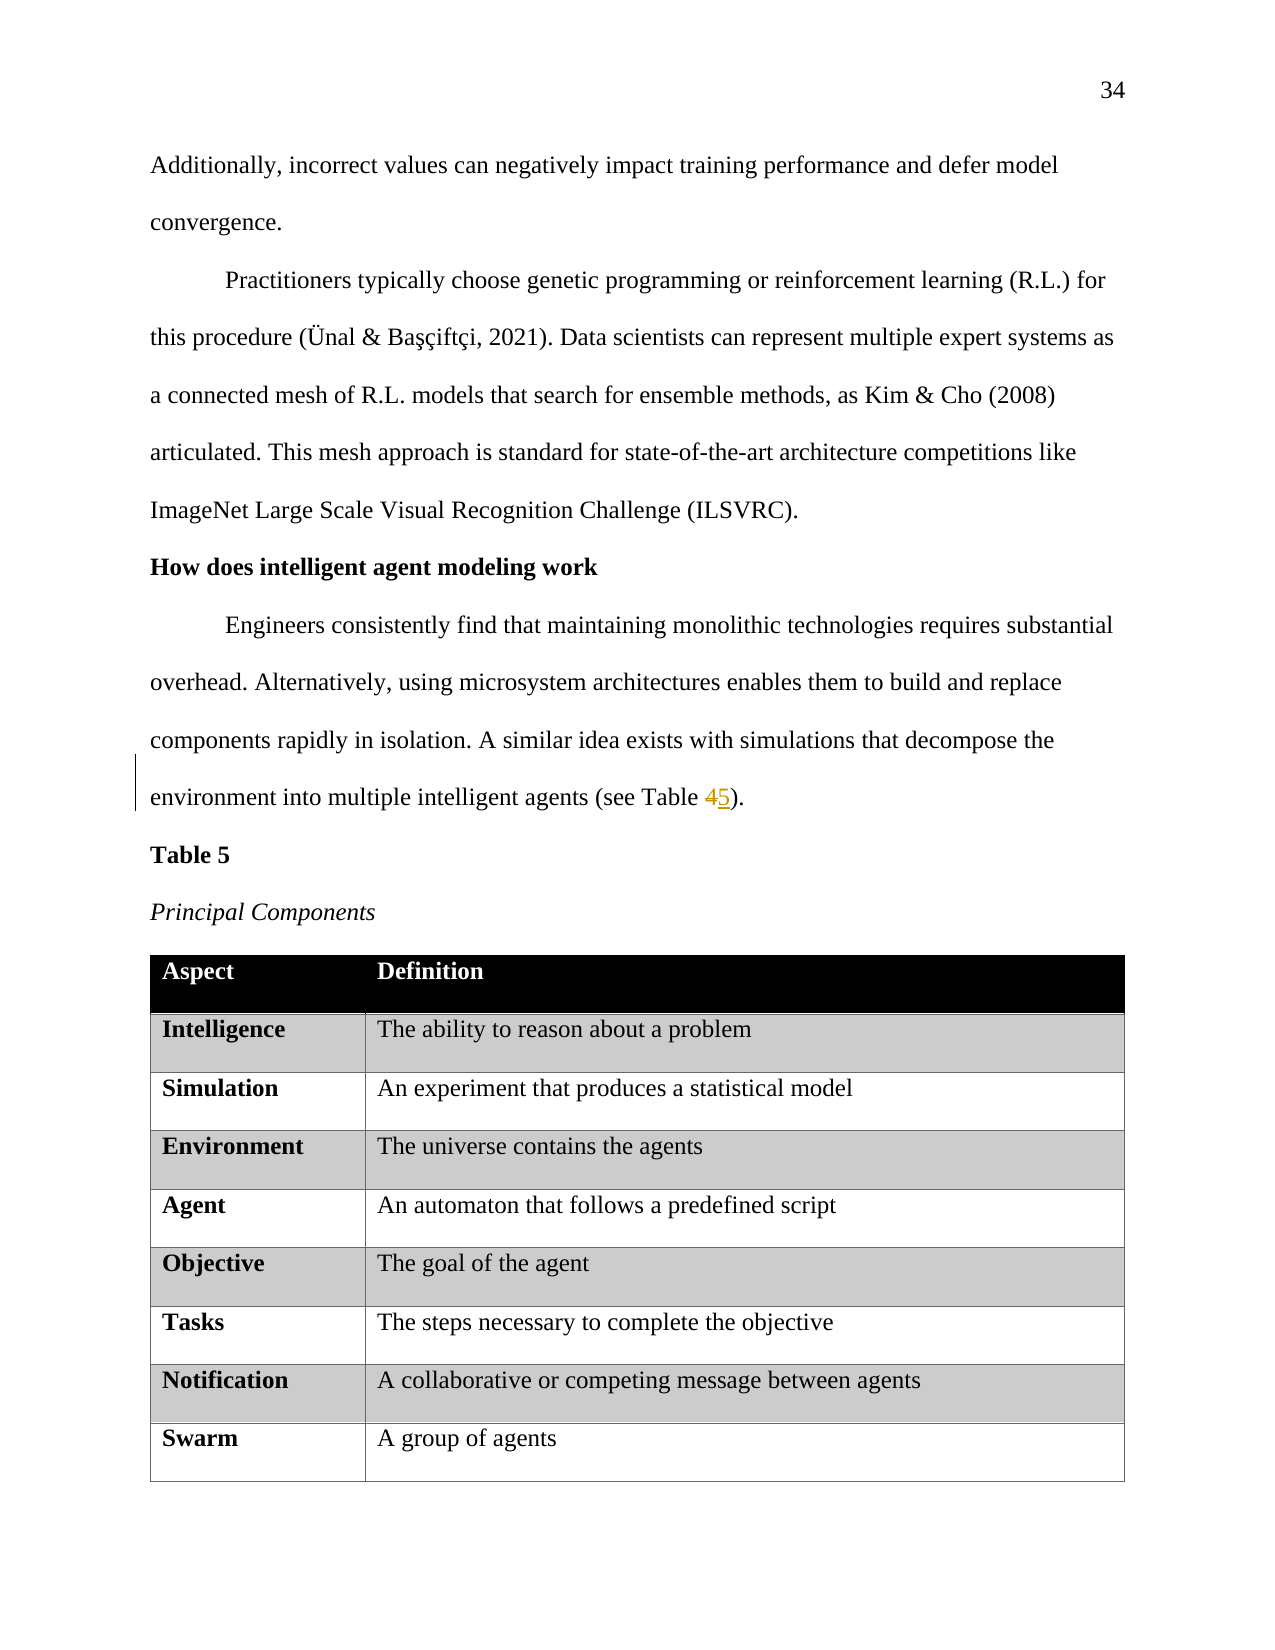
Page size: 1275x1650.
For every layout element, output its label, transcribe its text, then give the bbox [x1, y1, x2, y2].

table_cell Notification [151, 1365, 365, 1422]
text Practitioners typically choose genetic programming or reinforcement learning (R.L.) for this procedure. Data scientists can represent multiple expert systems as a connected mesh of R.L. models that search for ensemble methods, as Kim & Cho (2008) articulated. This mesh approach is standard for state-of-the-art architecture competitions like ImageNet Large Scale Visual Recognition Challenge (ILSVRC). [150, 265, 1125, 524]
table_cell Objective [151, 1248, 365, 1306]
text Engineers consistently find that maintaining monolithic technologies requires substantial overhead. Alternatively, using microsystem architectures enables them to build and replace components rapidly in isolation. A similar idea exists with simulations that decompose the environment into multiple intelligent agents (see Table ). [150, 610, 1125, 811]
table_cell An experiment that produces a statistical model [366, 1073, 1124, 1130]
table_cell Environment [151, 1131, 365, 1189]
table_cell The ability to reason about a problem [366, 1015, 1124, 1072]
table_cell Tasks [151, 1307, 365, 1364]
table_cell An automaton that follows a predefined script [366, 1190, 1124, 1247]
table_cell A collaborative or competing message between agents [366, 1365, 1124, 1422]
table_cell A group of agents [366, 1424, 1124, 1481]
table_cell Intelligence [151, 1015, 365, 1072]
text Table 5 Principal Components [150, 840, 1125, 926]
table_cell The universe contains the agents [366, 1131, 1124, 1189]
table_cell Swarm [151, 1424, 365, 1481]
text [150, 150, 1125, 236]
table_cell The steps necessary to complete the objective [366, 1307, 1124, 1364]
subtitle How does intelligent agent modeling work [150, 552, 1125, 581]
table_header Aspect [151, 956, 365, 1013]
table_cell Simulation [151, 1073, 365, 1130]
table_cell Agent [151, 1190, 365, 1247]
table_cell The goal of the agent [366, 1248, 1124, 1306]
table_header Definition [366, 956, 1124, 1013]
